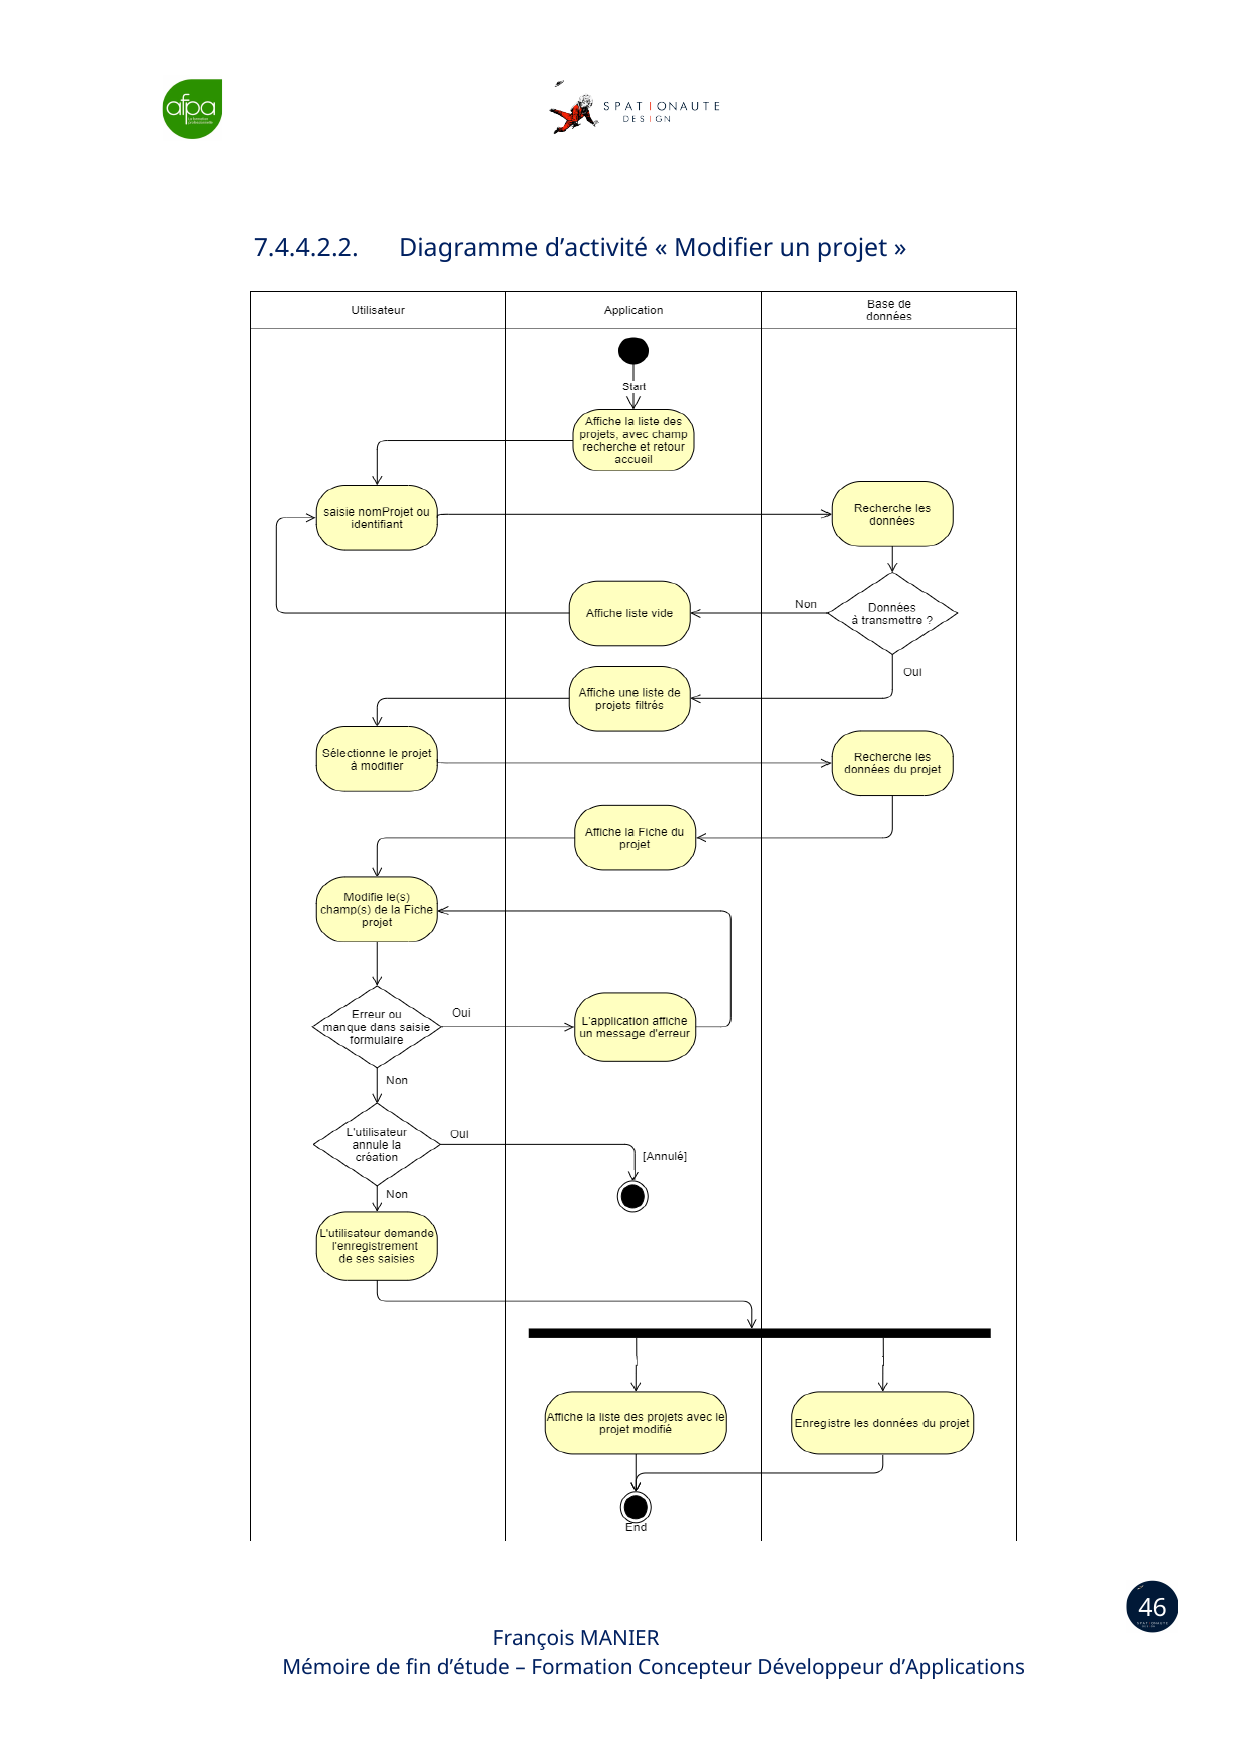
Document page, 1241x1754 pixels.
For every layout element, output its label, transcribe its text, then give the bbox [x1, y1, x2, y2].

subtitle Diagramme d’activité « Modifier un projet » [253, 229, 1167, 263]
picture [531, 73, 739, 141]
picture [162, 75, 223, 141]
picture [1126, 1580, 1178, 1633]
picture [250, 291, 1020, 1541]
